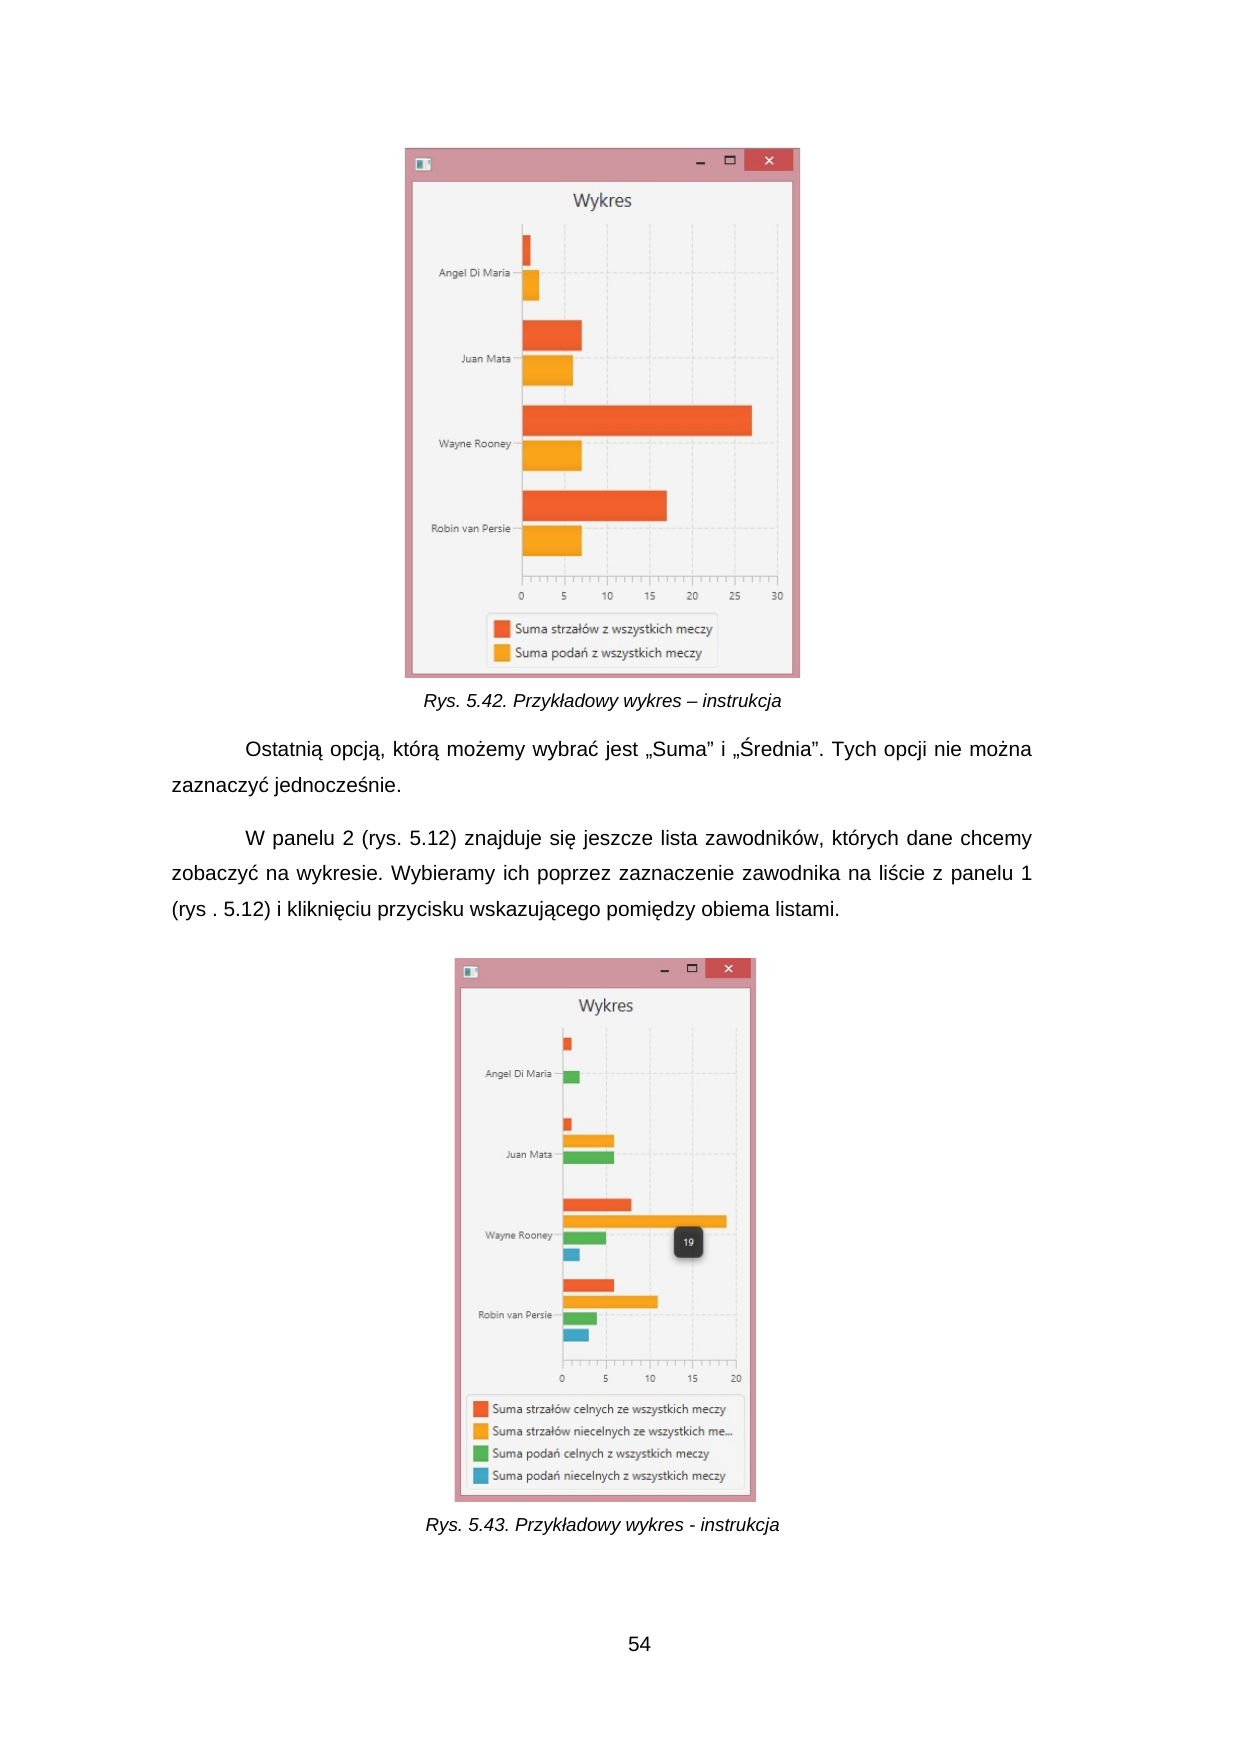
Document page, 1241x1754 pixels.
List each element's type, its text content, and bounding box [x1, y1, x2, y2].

text Ostatnią opcją, którą możemy wybrać jest „Suma” i „Średnia”. Tych opcji nie można zaznaczyć jednocześnie. [171, 737, 1033, 797]
picture [454, 958, 757, 1502]
picture [404, 147, 800, 678]
text W panelu 2 (rys. 5.12) znajduje się jeszcze lista zawodników, których dane chcemy zobaczyć na wykresie. Wybieramy ich poprzez zaznaczenie zawodnika na liście z panelu 1 (rys . 5.12) i kliknięciu przycisku wskazującego pomiędzy obiema listami. [171, 825, 1033, 921]
